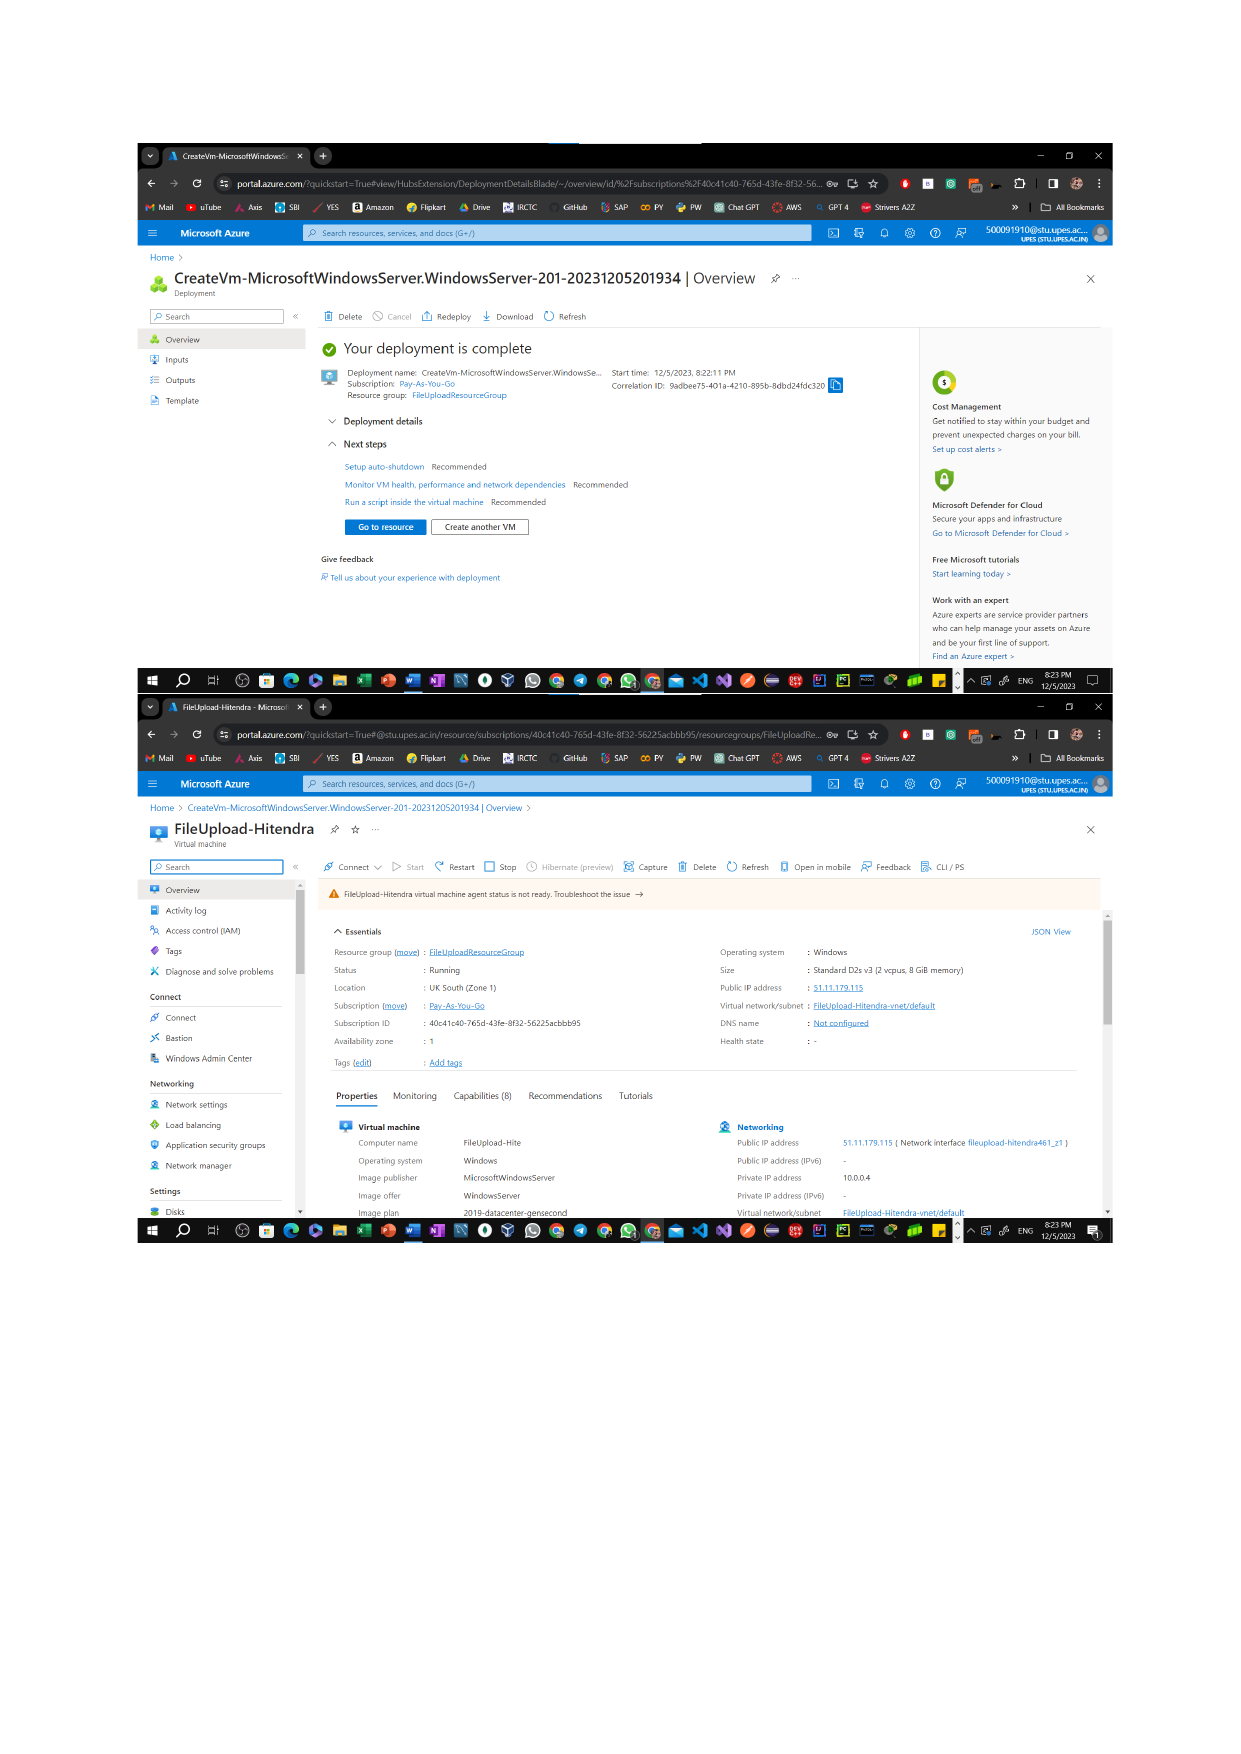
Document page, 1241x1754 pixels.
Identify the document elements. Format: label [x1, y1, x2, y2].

picture [137, 694, 1113, 1243]
picture [137, 143, 1113, 693]
